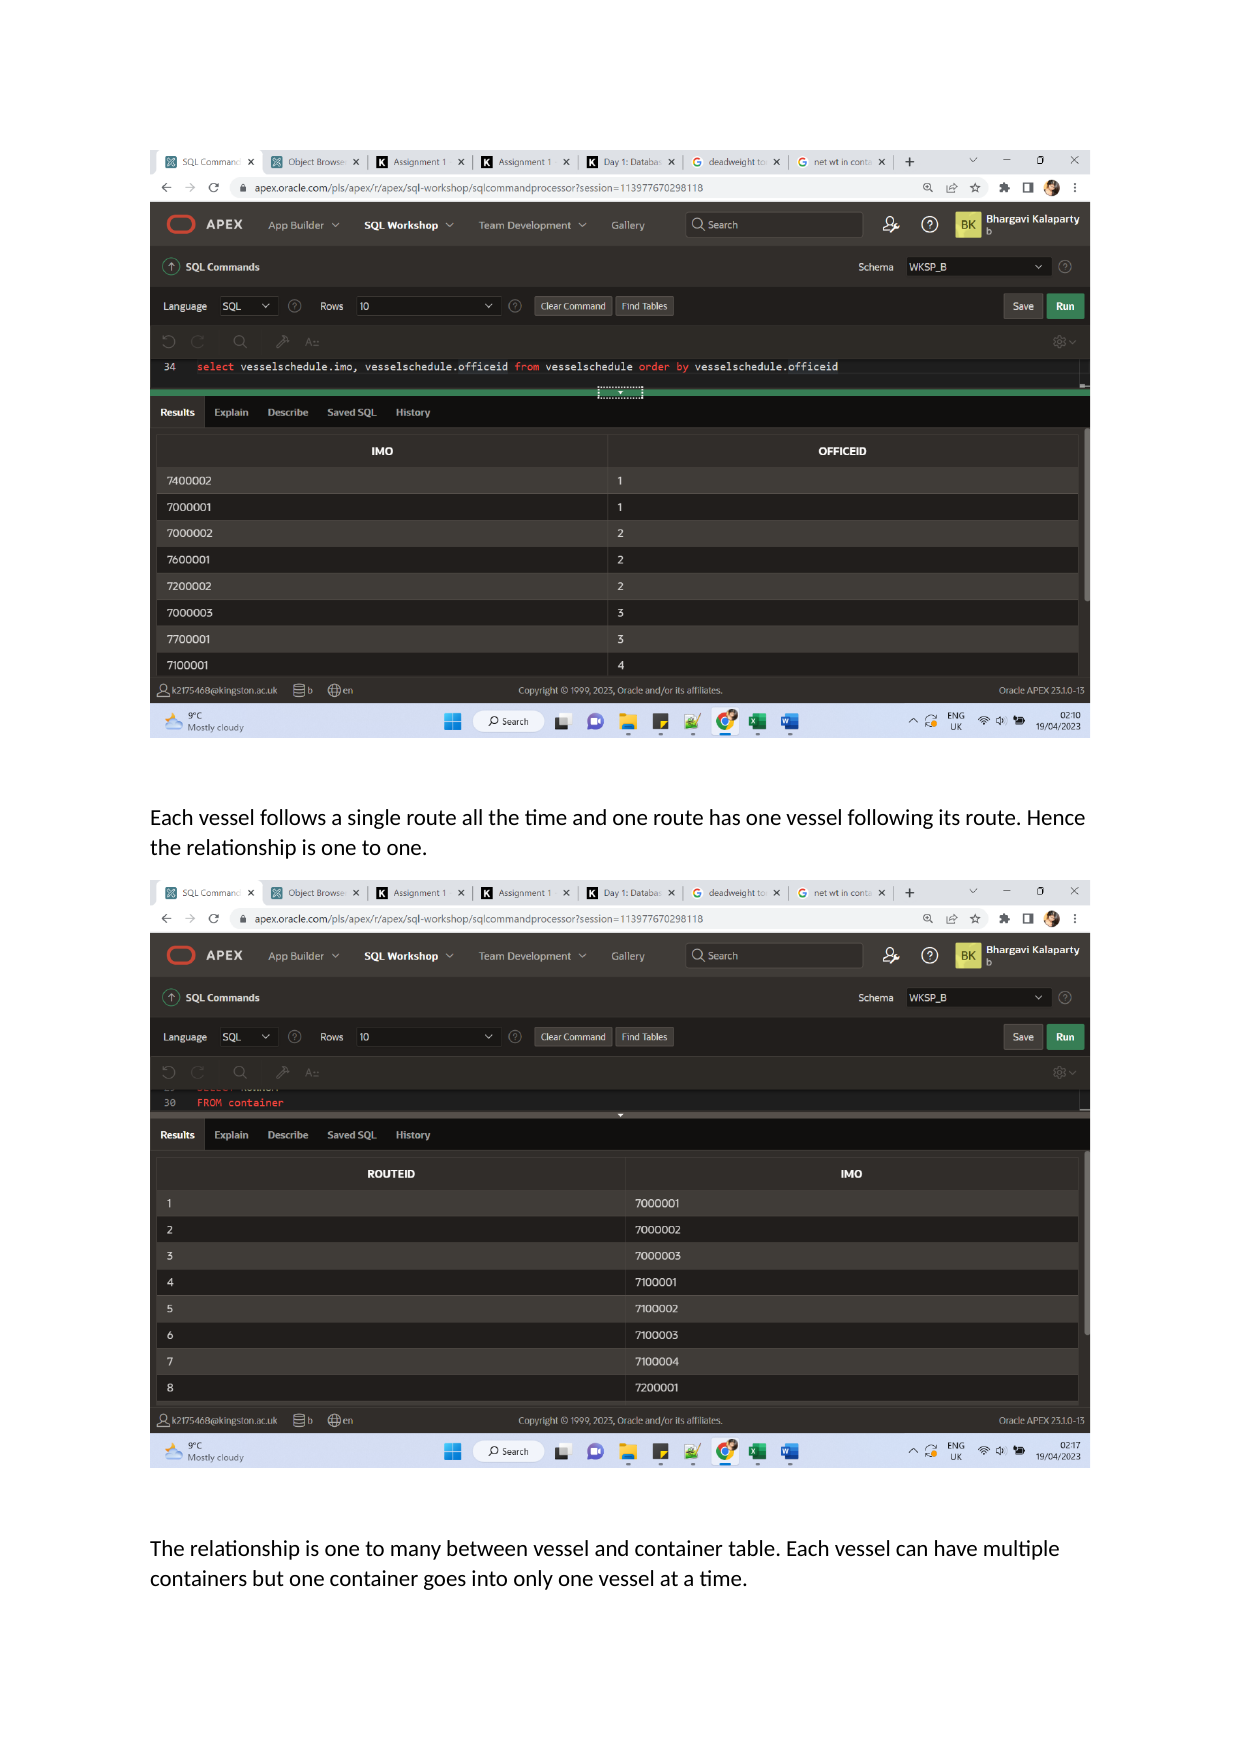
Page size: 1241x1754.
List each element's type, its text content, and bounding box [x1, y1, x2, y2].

text Each vessel follows a single route all the time and one route has one vessel following its route. Hence the relationship is one to one. [150, 803, 1090, 862]
text The relationship is one to many between vessel and container table. Each vessel can have multiple containers but one container goes into only one vessel at a time. [150, 1534, 1090, 1592]
picture [150, 880, 1091, 1468]
picture [150, 150, 1091, 738]
